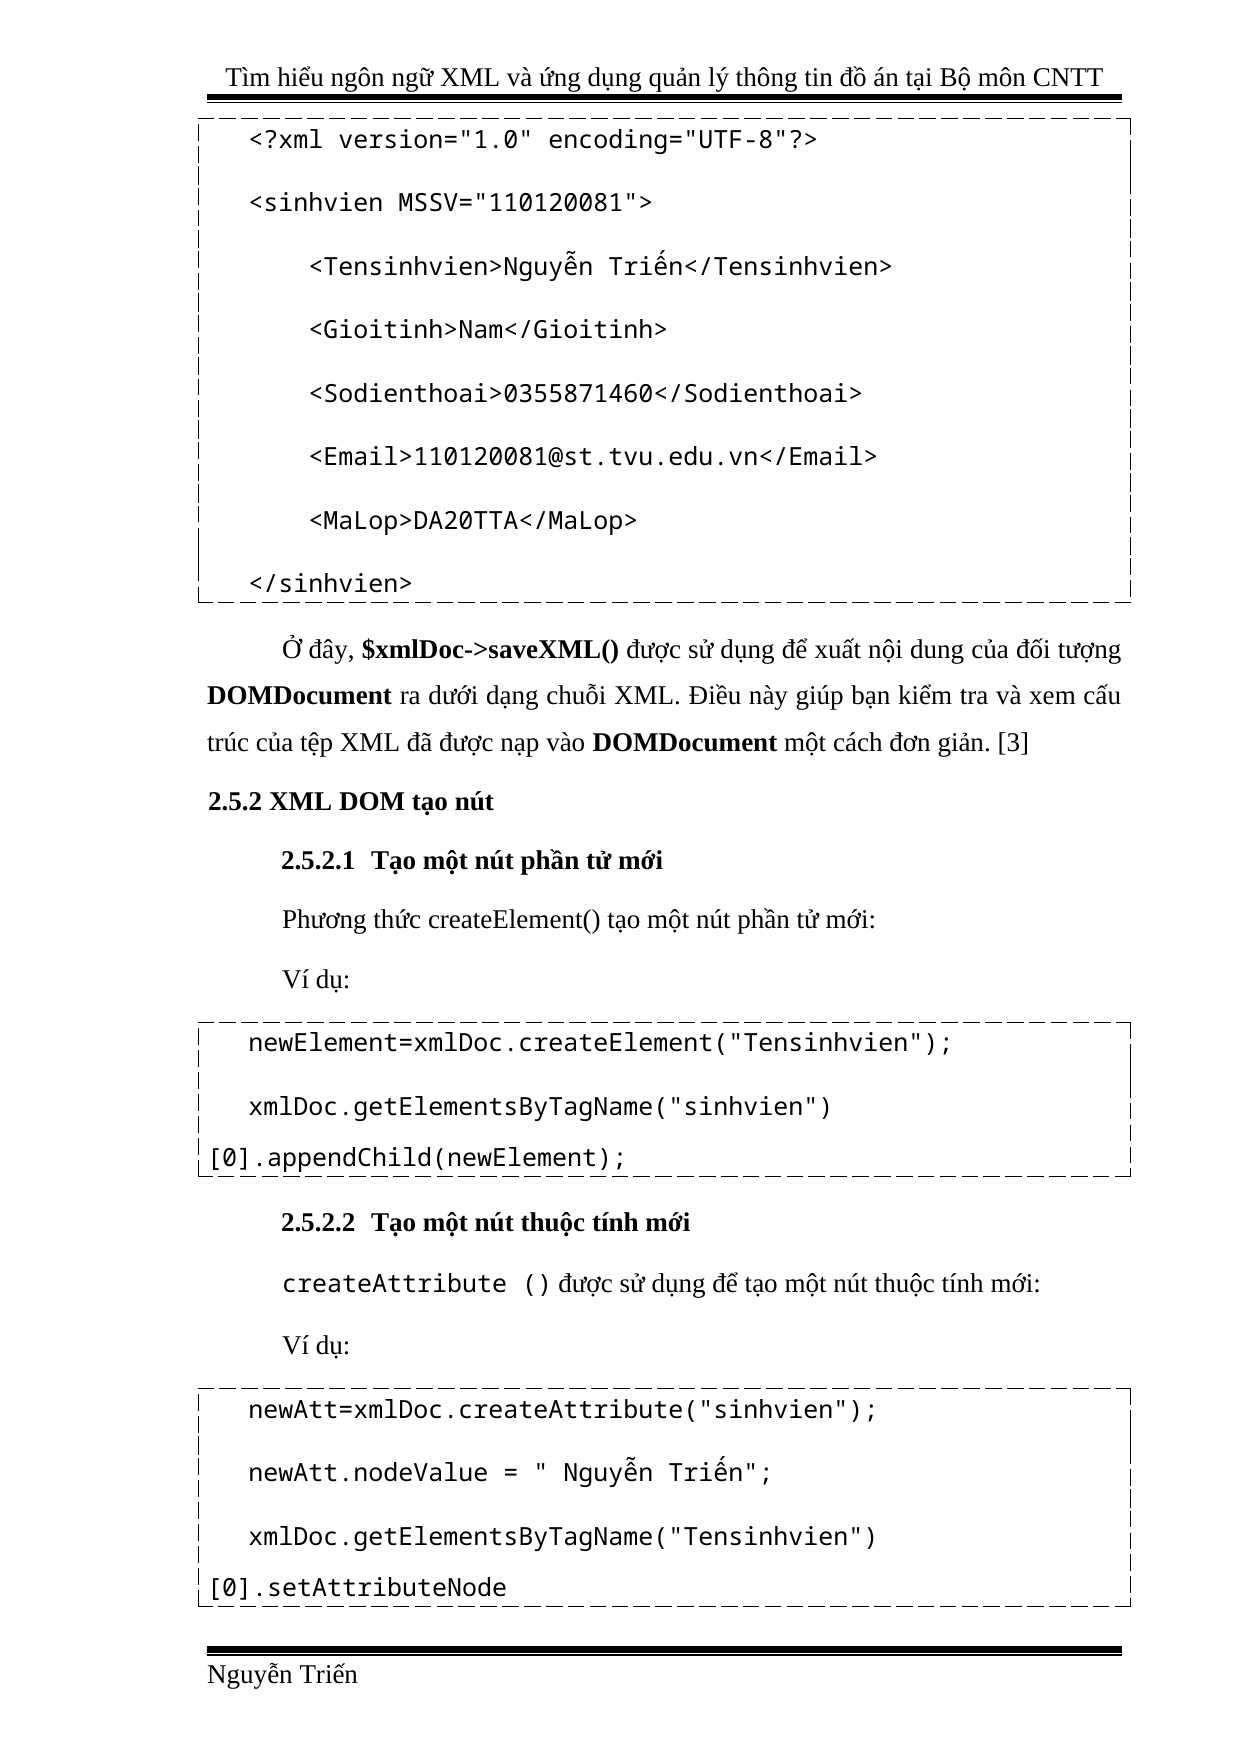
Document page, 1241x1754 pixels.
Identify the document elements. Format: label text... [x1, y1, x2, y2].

text <MaLop>DA20TTA</MaLop> [197, 499, 1131, 537]
text <Sodienthoai>0355871460</Sodienthoai> [197, 372, 1131, 409]
text xmlDoc.getElementsByTagName("sinhvien")[0].appendChild(newElement); [197, 1085, 1131, 1177]
text newElement=xmlDoc.createElement("Tensinhvien"); [197, 1022, 1131, 1059]
text Phương thức createElement() tạo một nút phần tử mới: [207, 903, 1122, 935]
text newAtt=xmlDoc.createAttribute("sinhvien"); [197, 1388, 1131, 1425]
subtitle XML DOM tạo nút [208, 785, 1122, 816]
text <sinhvien MSSV="110120081"> [197, 182, 1131, 219]
text <Tensinhvien>Nguyễn Triến</Tensinhvien> [197, 245, 1131, 282]
text <?xml version="1.0" encoding="UTF-8"?> [197, 118, 1131, 155]
subtitle Tạo một nút phần tử mới [281, 844, 1122, 876]
text createAttribute () được sử dụng để tạo một nút thuộc tính mới: [207, 1265, 1122, 1299]
text xmlDoc.getElementsByTagName("Tensinhvien")[0].setAttributeNode [197, 1515, 1131, 1607]
text Ở đây, $xmlDoc->saveXML() được sử dụng để xuất nội dung của đối tượng DOMDocument ra dưới dạng chuỗi XML. Điều này giúp bạn kiểm tra và xem cấu trúc của tệp XML đã được nạp vào DOMDocument một cách đơn giản. [207, 633, 1122, 757]
text <Gioitinh>Nam</Gioitinh> [197, 309, 1131, 346]
text Ví dụ: [207, 963, 1122, 994]
text </sinhvien> [197, 563, 1131, 603]
text newAtt.nodeValue = " Nguyễn Triến"; [197, 1452, 1131, 1489]
subtitle Tạo một nút thuộc tính mới [281, 1206, 1122, 1237]
text <Email>110120081@st.tvu.edu.vn</Email> [197, 436, 1131, 473]
text Ví dụ: [207, 1329, 1122, 1360]
